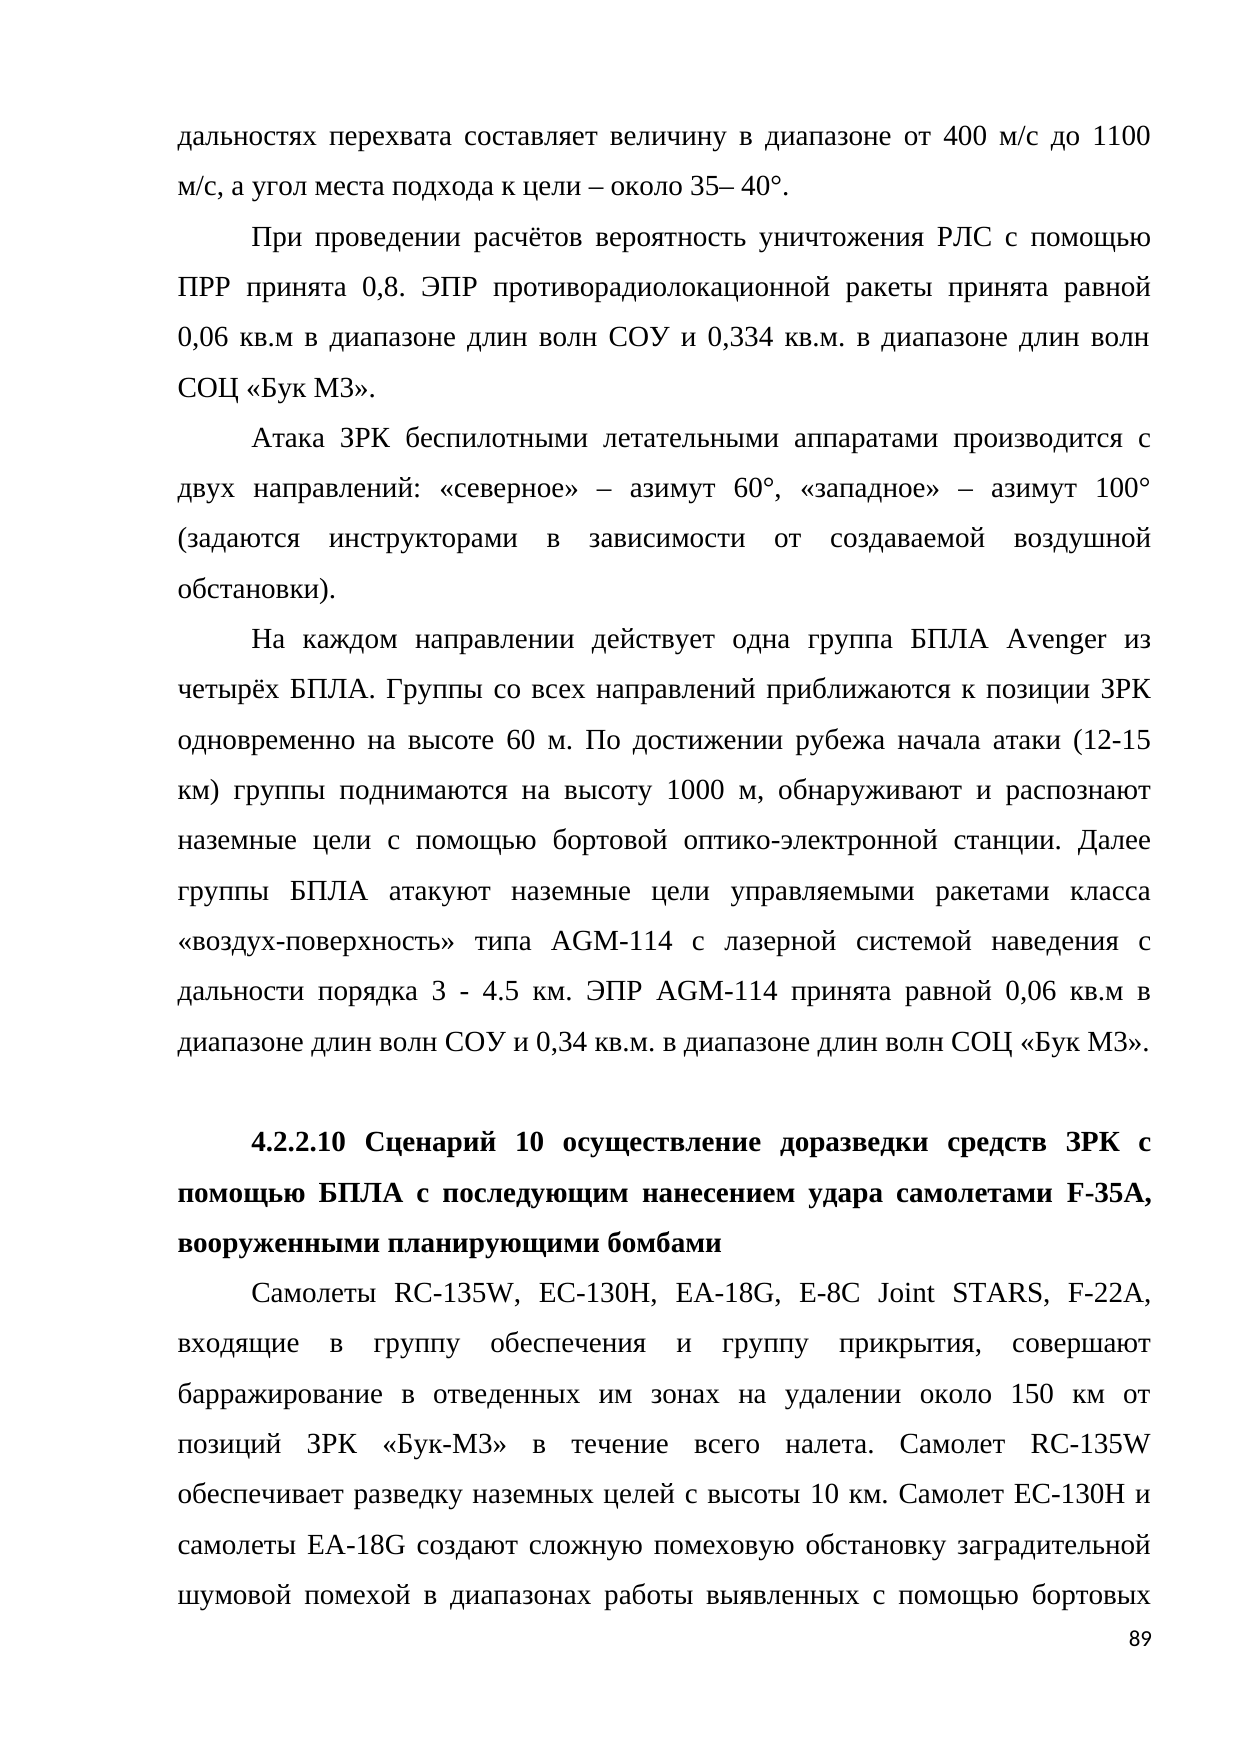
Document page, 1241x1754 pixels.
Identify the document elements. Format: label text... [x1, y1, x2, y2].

text Атака ЗРК беспилотными летательными аппаратами производится с двух направлений: «северное» – азимут 60°, «западное» – азимут 100° (задаются инструкторами в зависимости от создаваемой воздушной обстановки). [177, 420, 1152, 604]
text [177, 1275, 1152, 1611]
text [177, 118, 1152, 202]
text При проведении расчётов вероятность уничтожения РЛС с помощью ПРР принята 0,8. ЭПР противорадиолокационной ракеты принята равной 0,06 кв.м в диапазоне длин волн СОУ и 0,334 кв.м. в диапазоне длин волн СОЦ «Бук М3». [177, 219, 1152, 403]
text 4.2.2.10 Сценарий 10 осуществление доразведки средств ЗРК с помощью БПЛА с последующим нанесением удара самолетами F-35A, вооруженными планирующими бомбами [177, 1124, 1152, 1258]
text На каждом направлении действует одна группа БПЛА Avenger из четырёх БПЛА. Группы со всех направлений приближаются к позиции ЗРК одновременно на высоте 60 м. По достижении рубежа начала атаки (12-15 км) группы поднимаются на высоту 1000 м, обнаруживают и распознают наземные цели с помощью бортовой оптико-электронной станции. Далее группы БПЛА атакуют наземные цели управляемыми ракетами класса «воздух-поверхность» типа AGM-114 с лазерной системой наведения с дальности порядка 3 - 4.5 км. ЭПР AGM-114 принята равной 0,06 кв.м в диапазоне длин волн СОУ и 0,34 кв.м. в диапазоне длин волн СОЦ «Бук М3». [177, 621, 1152, 1057]
